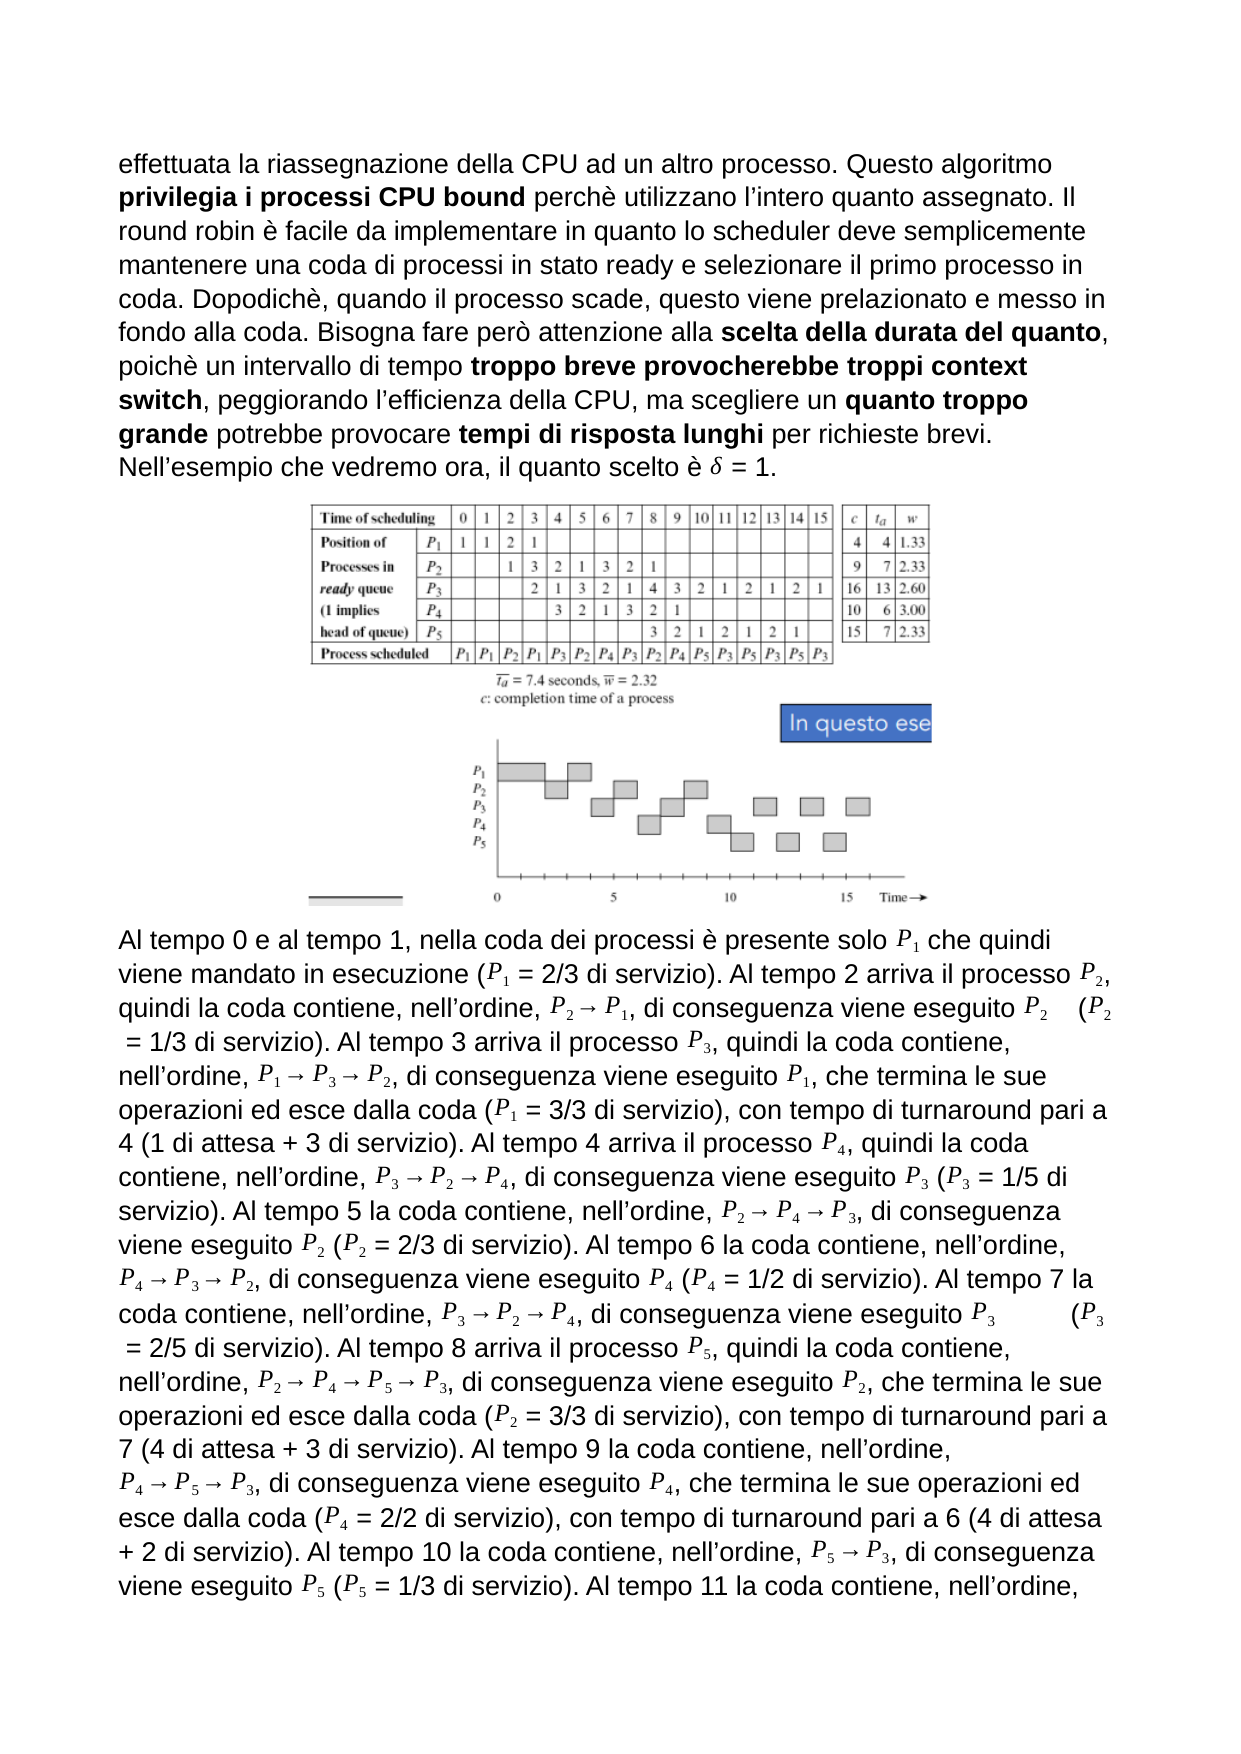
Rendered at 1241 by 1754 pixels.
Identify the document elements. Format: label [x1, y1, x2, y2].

text [118, 924, 1122, 1601]
text [118, 148, 1122, 483]
picture [308, 501, 932, 906]
